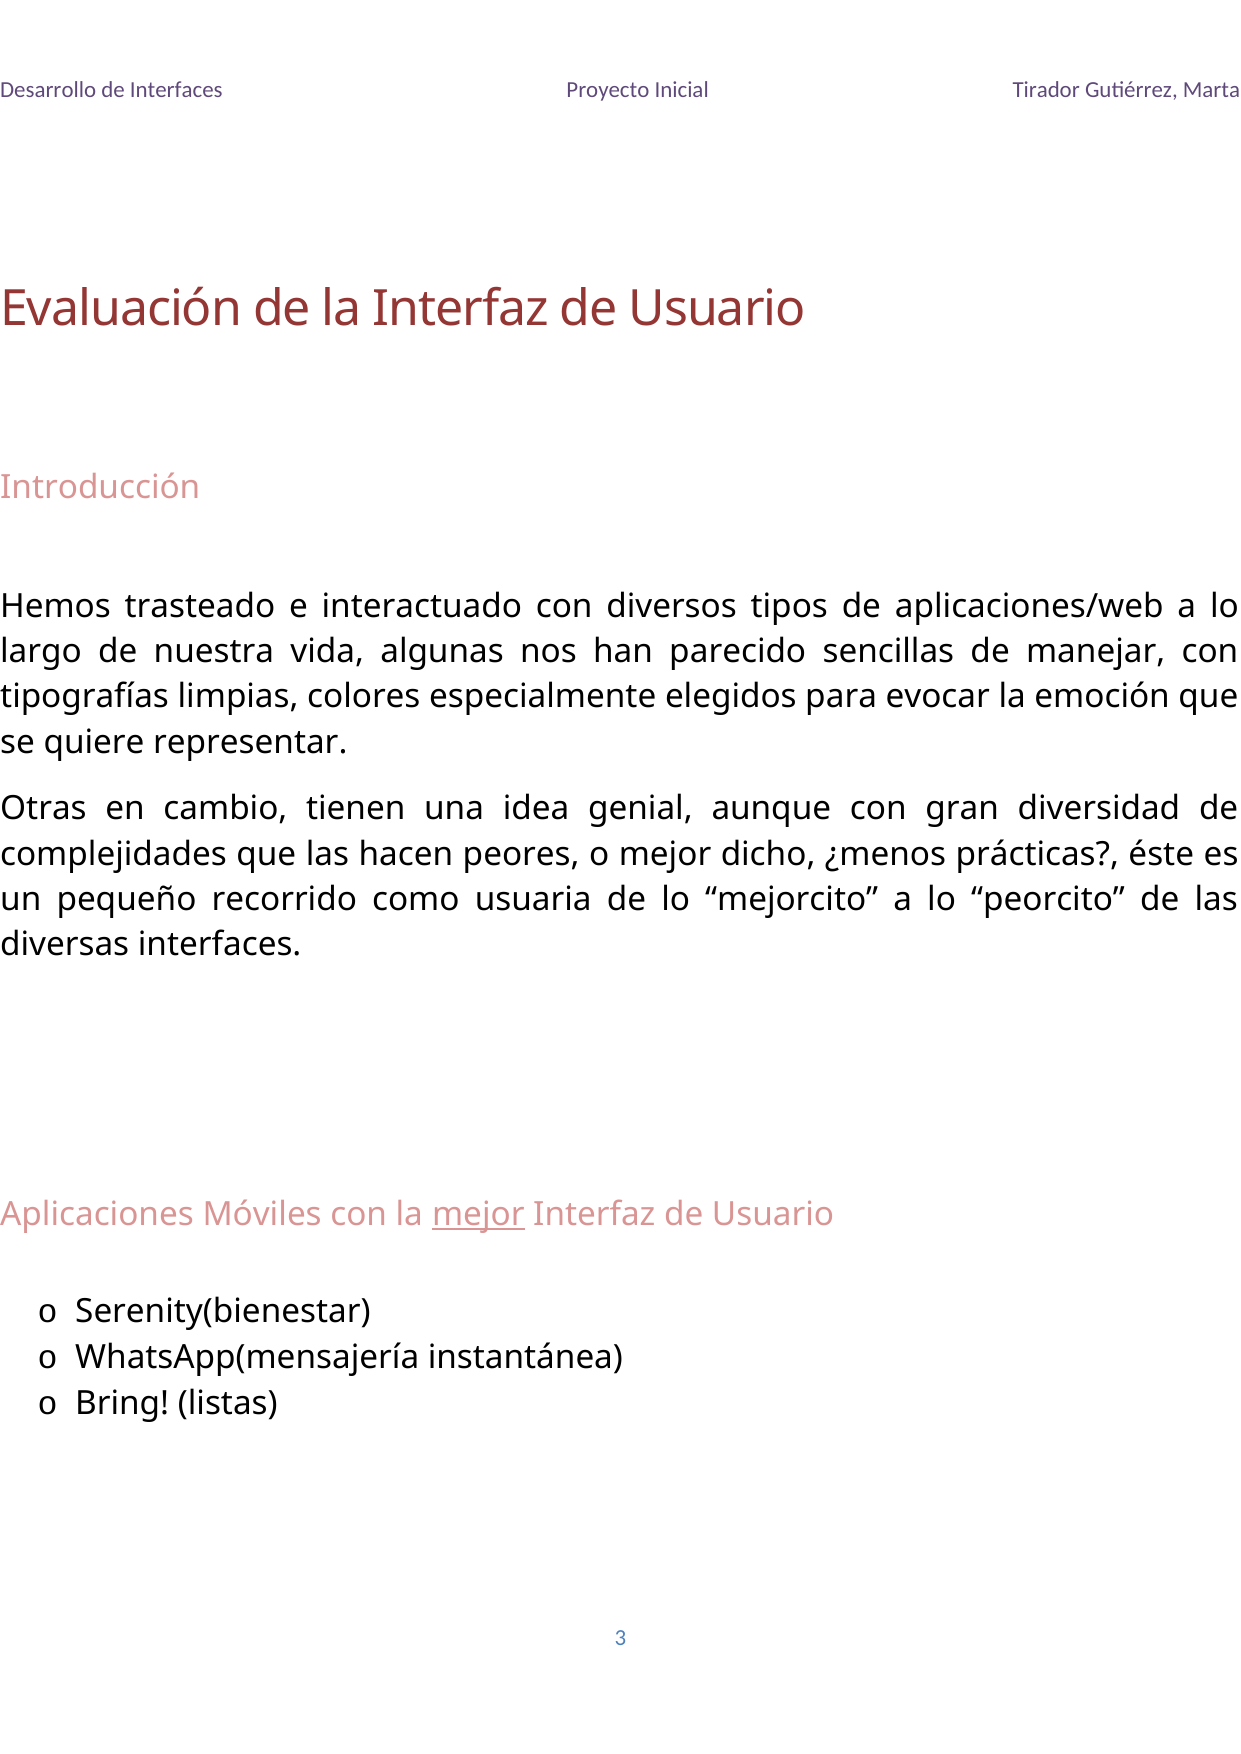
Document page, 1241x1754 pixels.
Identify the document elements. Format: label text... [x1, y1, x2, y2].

list Bring! (listas) [37, 1378, 1240, 1424]
list WhatsApp(mensajería instantánea) [37, 1333, 1240, 1378]
list Serenity(bienestar) [37, 1287, 1240, 1333]
subtitle Aplicaciones Móviles con la mejor Interfaz de Usuario [0, 1189, 1240, 1235]
subtitle Introducción [0, 463, 1240, 508]
text Hemos trasteado e interactuado con diversos tipos de aplicaciones/web a lo largo de nuestra vida, algunas nos han parecido sencillas de manejar, con tipografías limpias, colores especialmente elegidos para evocar la emoción que se quiere representar. [0, 581, 1240, 763]
title Evaluación de la Interfaz de Usuario [0, 271, 1240, 339]
text Otras en cambio, tienen una idea genial, aunque con gran diversidad de complejidades que las hacen peores, o mejor dicho, ¿menos prácticas?, éste es un pequeño recorrido como usuaria de lo “mejorcito” a lo “peorcito” de las diversas interfaces. [0, 784, 1240, 966]
